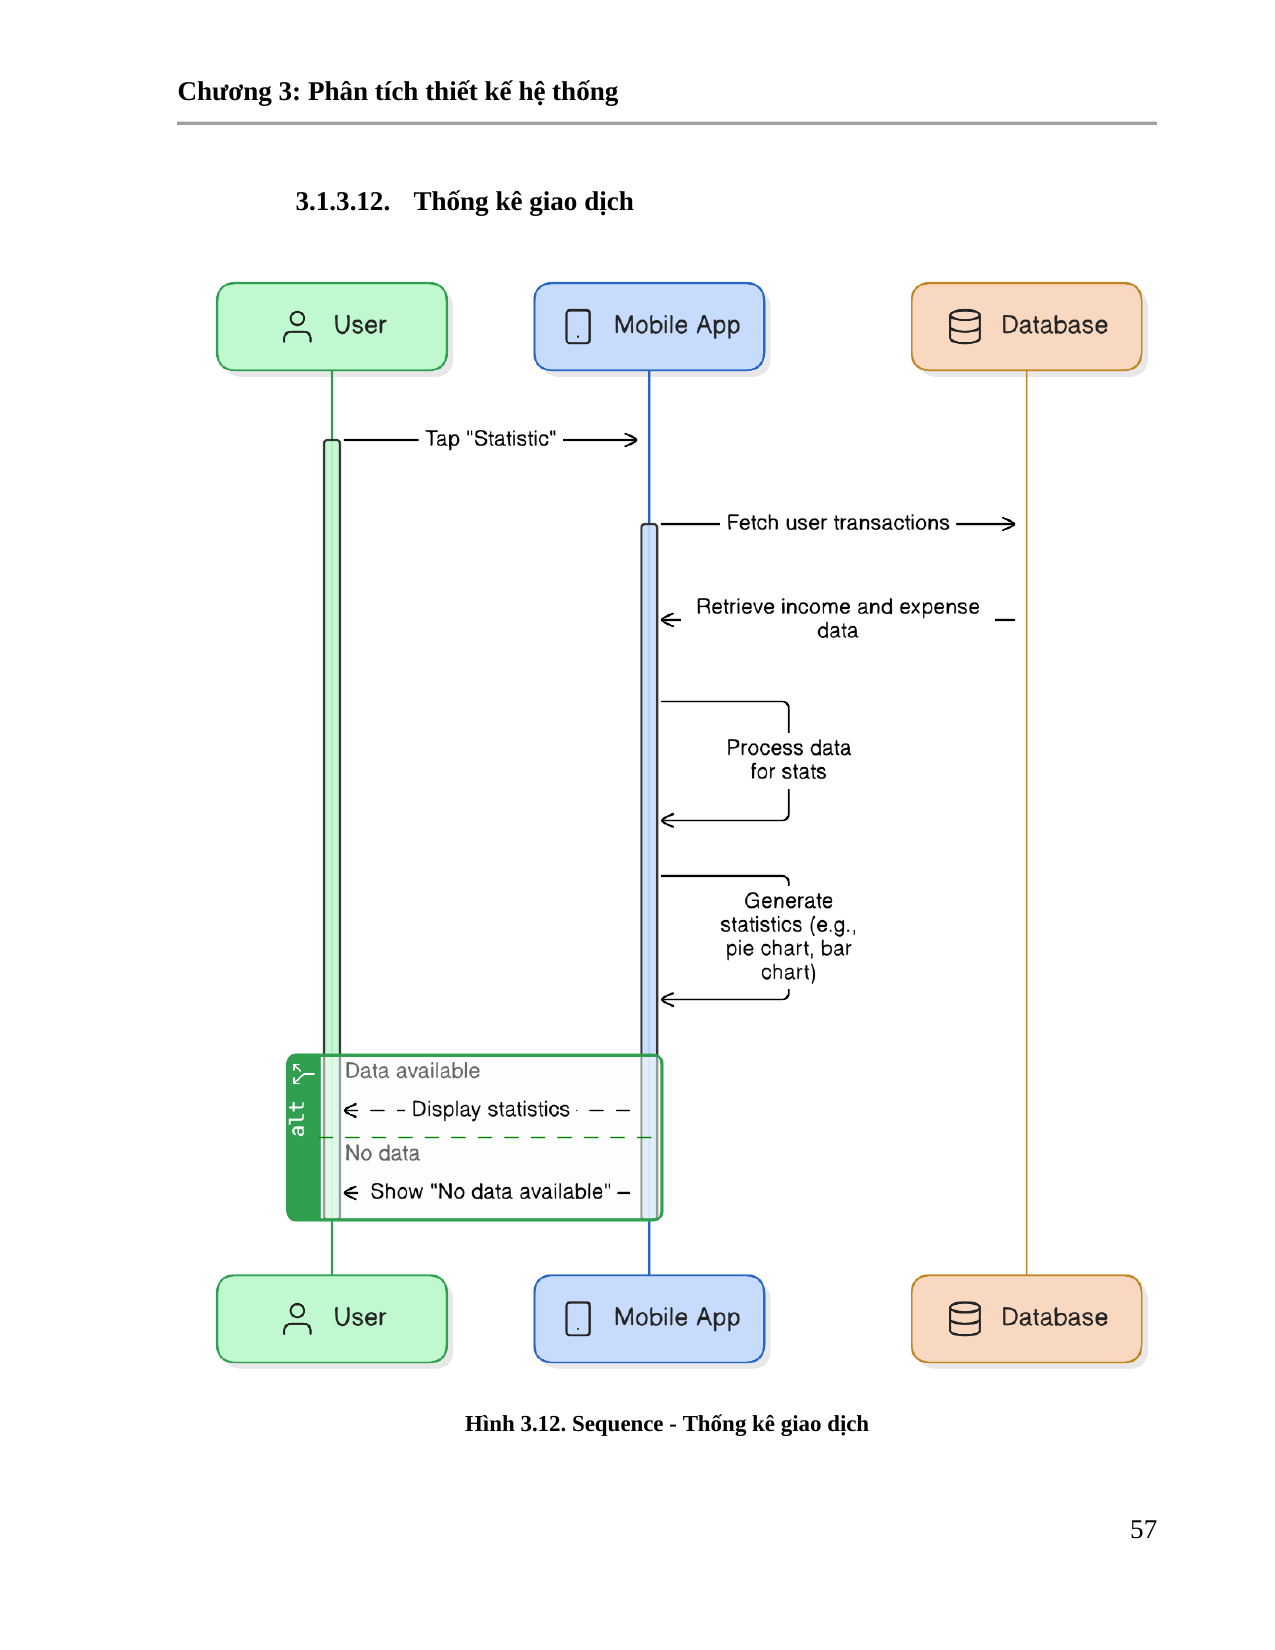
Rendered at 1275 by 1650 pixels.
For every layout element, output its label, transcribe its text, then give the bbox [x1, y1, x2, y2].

text Hình 3.12. Sequence - Thống kê giao dịch [177, 1410, 1157, 1436]
picture [177, 235, 1157, 1378]
subtitle Thống kê giao dịch [295, 185, 1157, 216]
